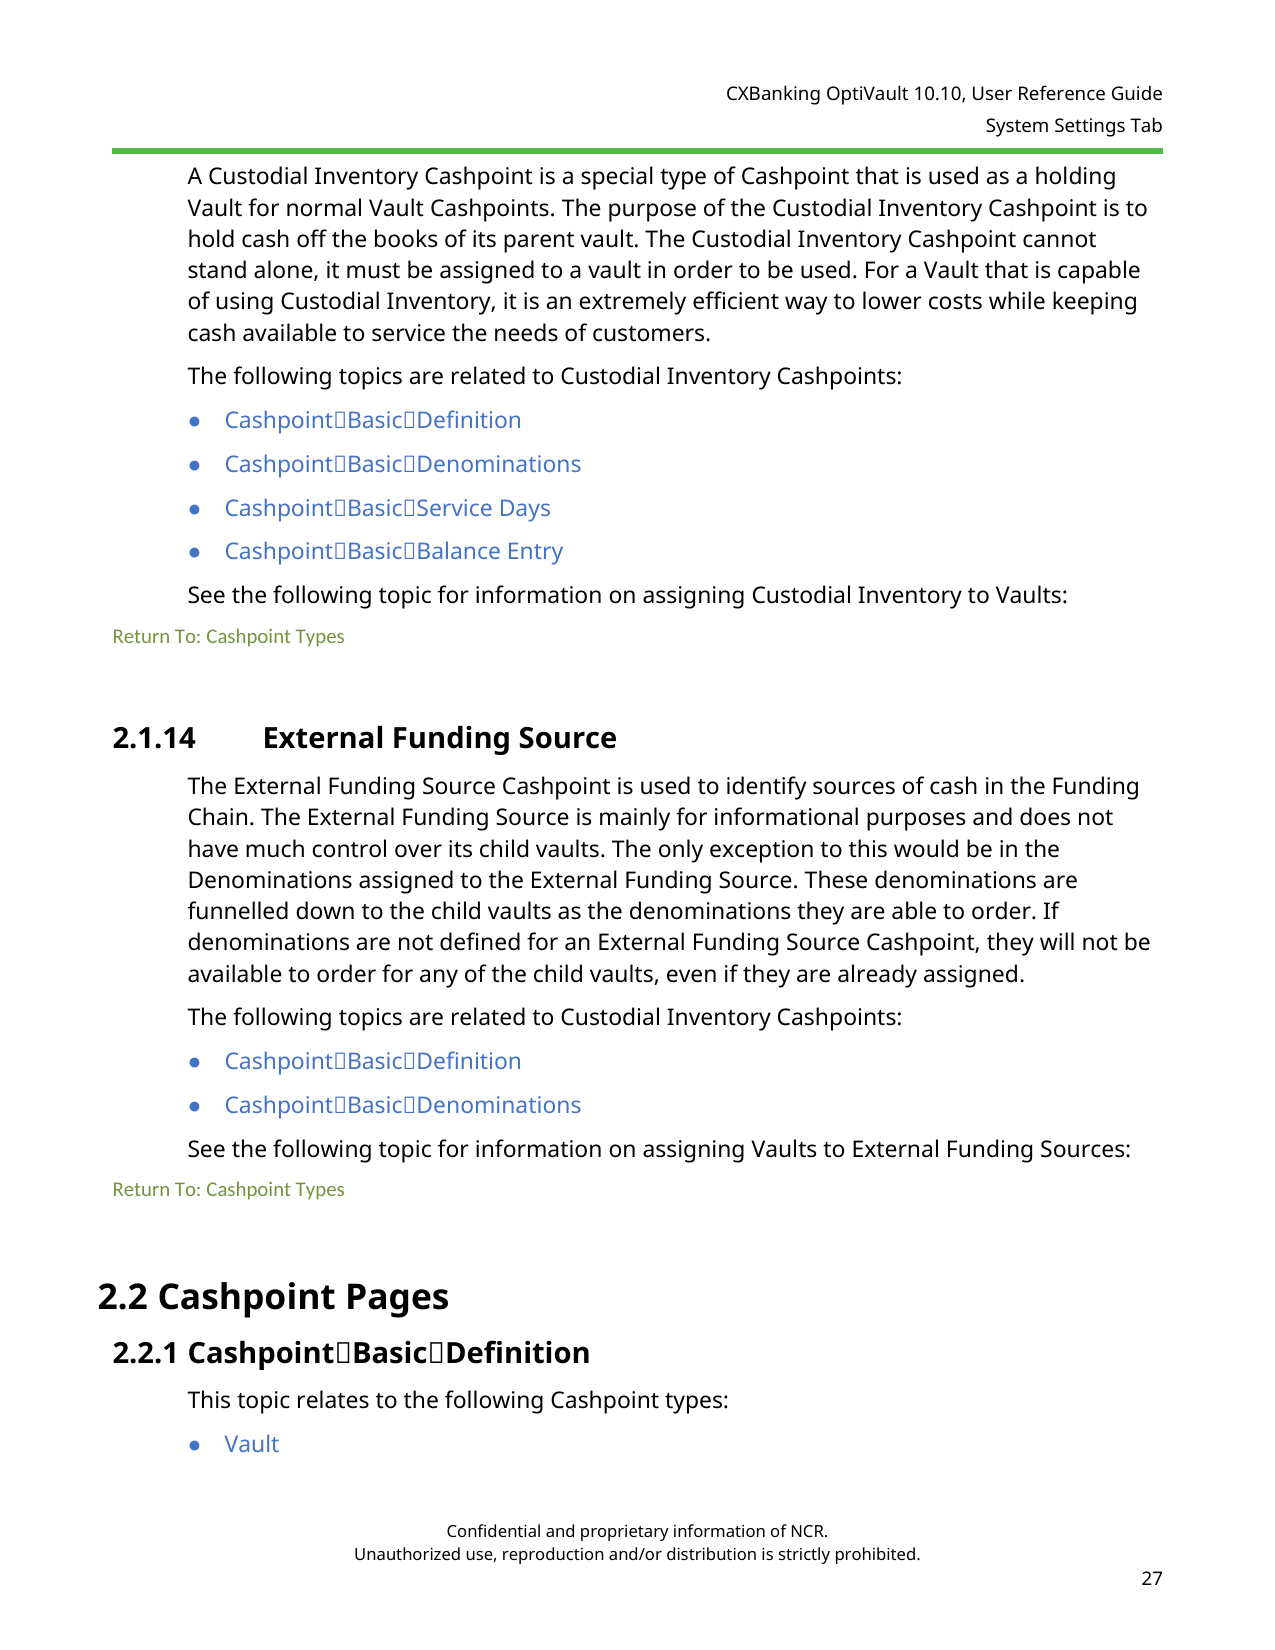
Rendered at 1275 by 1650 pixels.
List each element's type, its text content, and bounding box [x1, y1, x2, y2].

list CashpointBasicDenominations [187, 1089, 1163, 1120]
list CashpointBasicDenominations [187, 448, 1163, 479]
list Vault [187, 1428, 1163, 1459]
list CashpointBasicDefinition [187, 404, 1163, 435]
text The following topics are related to Custodial Inventory Cashpoints: [187, 360, 1163, 392]
text This topic relates to the following Cashpoint types: [187, 1384, 1163, 1415]
list CashpointBasicService Days [187, 492, 1163, 523]
subtitle Cashpoint Pages [97, 1271, 1163, 1319]
subtitle CashpointBasicDefinition [112, 1332, 1163, 1372]
subtitle External Funding Source [112, 718, 1163, 757]
text The External Funding Source Cashpoint is used to identify sources of cash in the Funding Chain. The External Funding Source is mainly for informational purposes and does not have much control over its child vaults. The only exception to this would be in the Denominations assigned to the External Funding Source. These denominations are funnelled down to the child vaults as the denominations they are able to order. If denominations are not defined for an External Funding Source Cashpoint, they will not be available to order for any of the child vaults, even if they are already assigned. [187, 770, 1163, 989]
list CashpointBasicBalance Entry [187, 535, 1163, 567]
text The following topics are related to Custodial Inventory Cashpoints: [187, 1001, 1163, 1032]
text Return To: Cashpoint Types [112, 1176, 1163, 1202]
text See the following topic for information on assigning Custodial Inventory to Vaults: [187, 579, 1163, 610]
text Return To: Cashpoint Types [112, 623, 1163, 648]
text See the following topic for information on assigning Vaults to External Funding Sources: [187, 1132, 1163, 1164]
text A Custodial Inventory Cashpoint is a special type of Cashpoint that is used as a holding Vault for normal Vault Cashpoints. The purpose of the Custodial Inventory Cashpoint is to hold cash off the books of its parent vault. The Custodial Inventory Cashpoint cannot stand alone, it must be assigned to a vault in order to be used. For a Vault that is capable of using Custodial Inventory, it is an extremely efficient way to lower costs while keeping cash available to service the needs of customers. [187, 160, 1163, 348]
list CashpointBasicDefinition [187, 1045, 1163, 1076]
